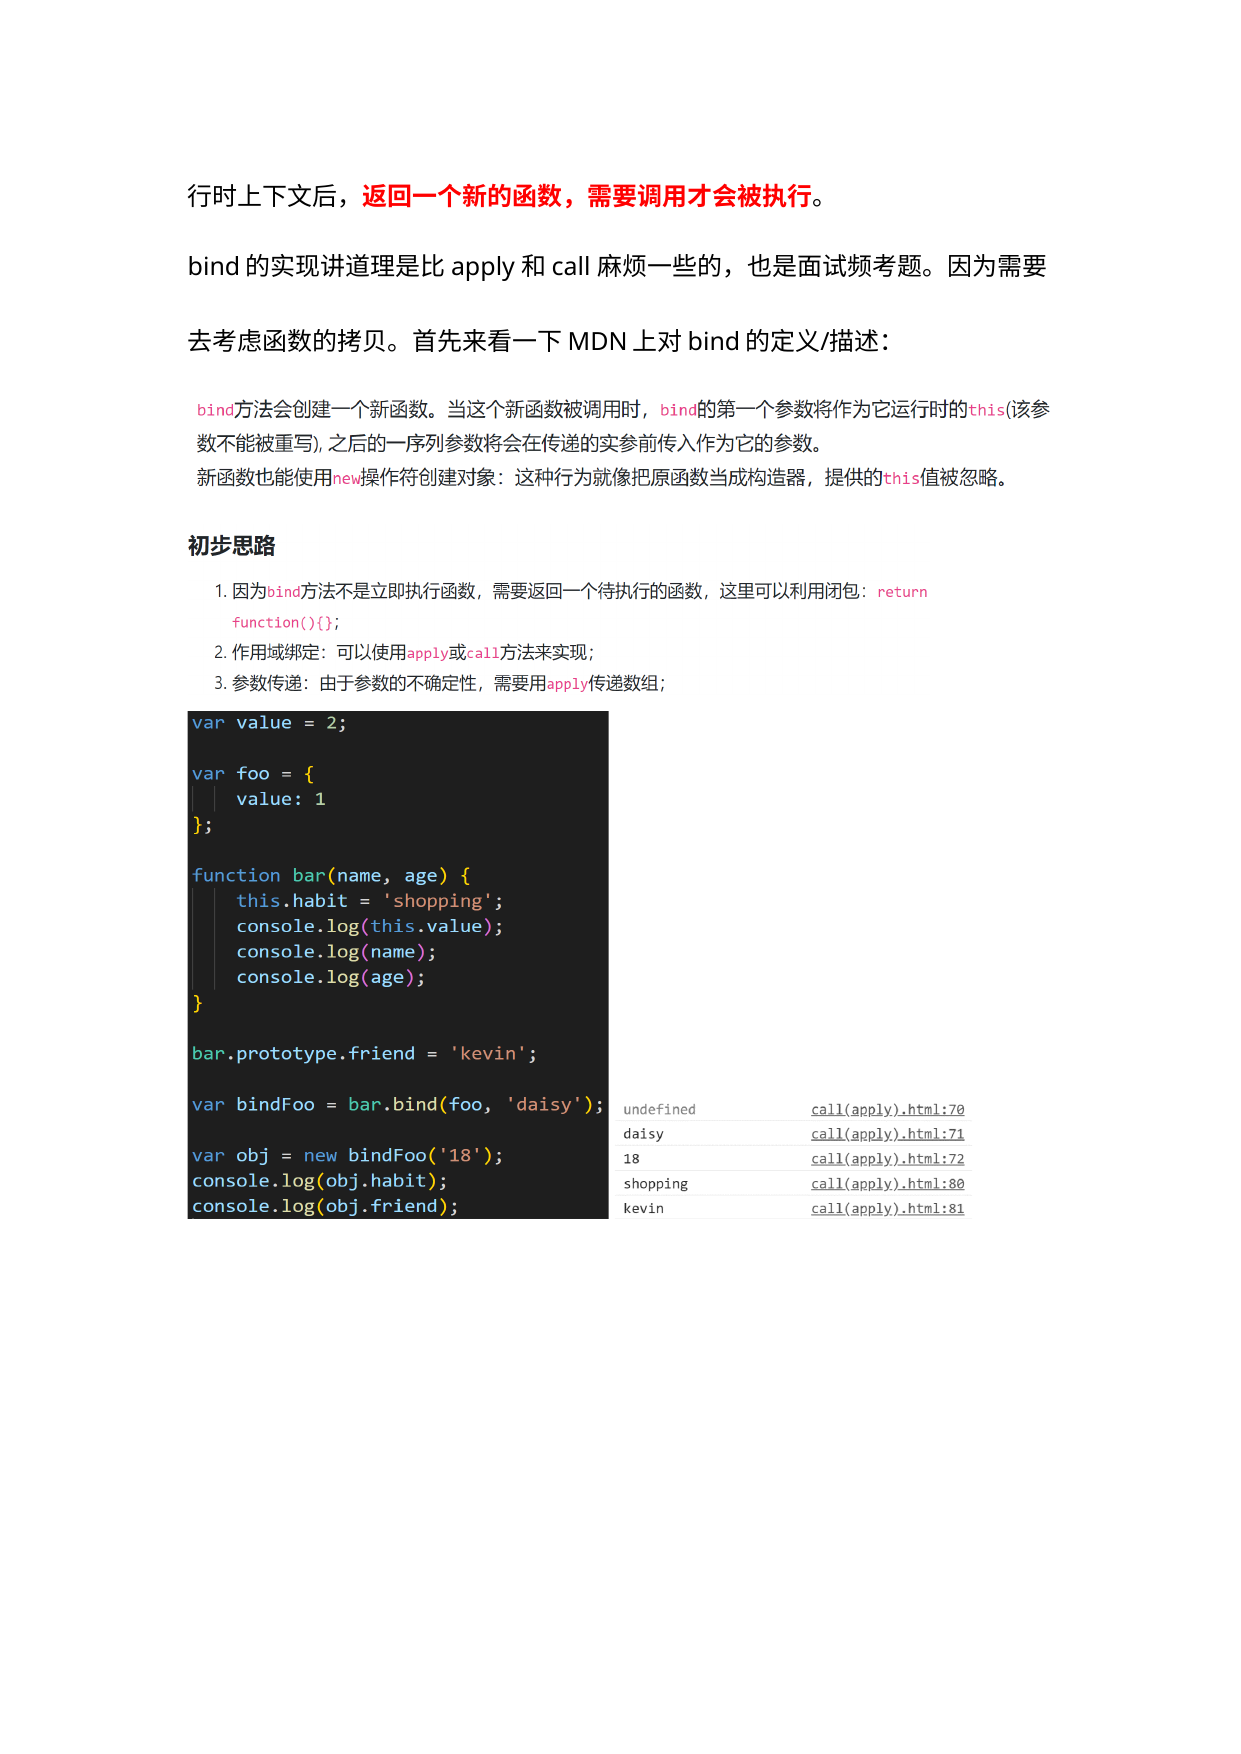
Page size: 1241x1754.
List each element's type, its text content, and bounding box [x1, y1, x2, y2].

picture [187, 524, 931, 695]
picture [614, 1096, 973, 1219]
text bind的实现讲道理是比 apply 和call 麻烦一些的，也是面试频考题。因为需要去考虑函数的拷贝。首先来看一下MDN上对bind的定义/描述： [187, 232, 1053, 372]
picture [187, 390, 1053, 495]
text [187, 162, 1053, 227]
picture [187, 711, 609, 1219]
